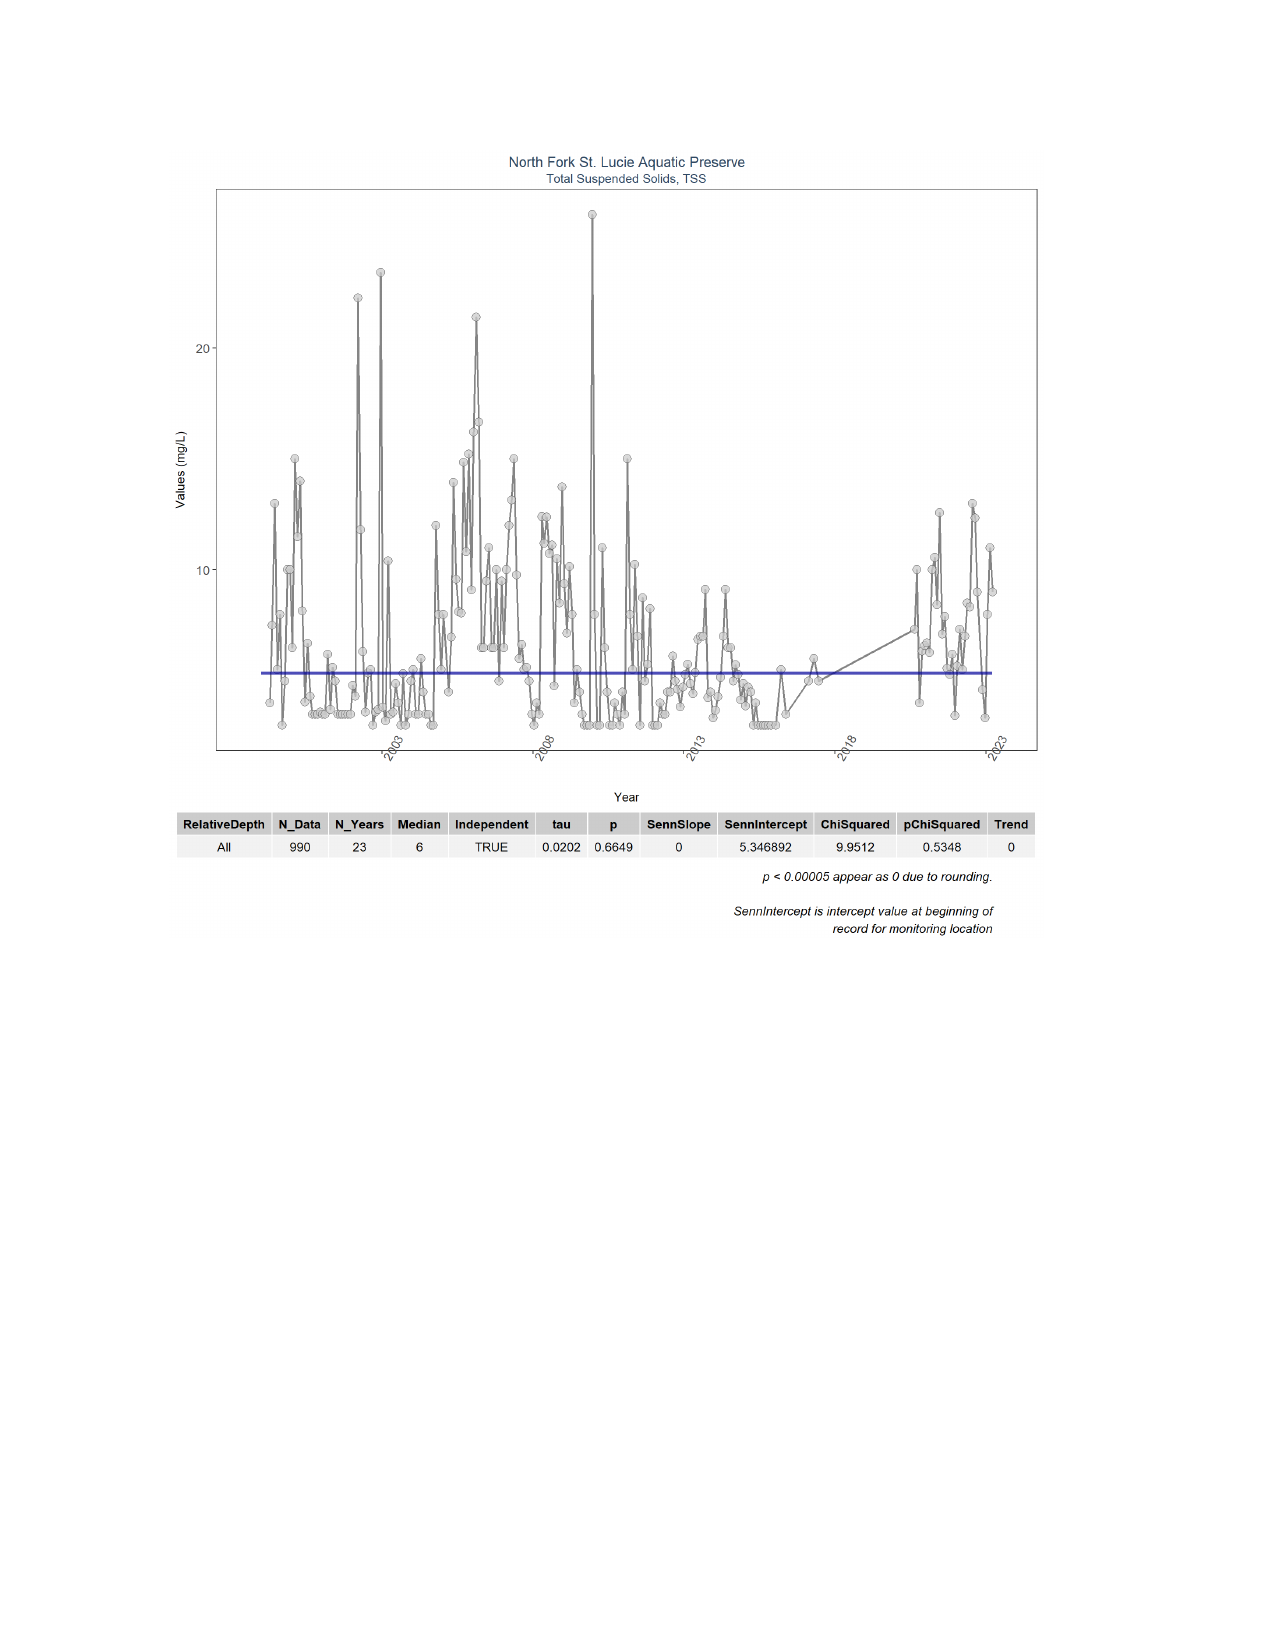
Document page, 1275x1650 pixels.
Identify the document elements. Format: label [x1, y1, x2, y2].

picture [168, 150, 1044, 938]
